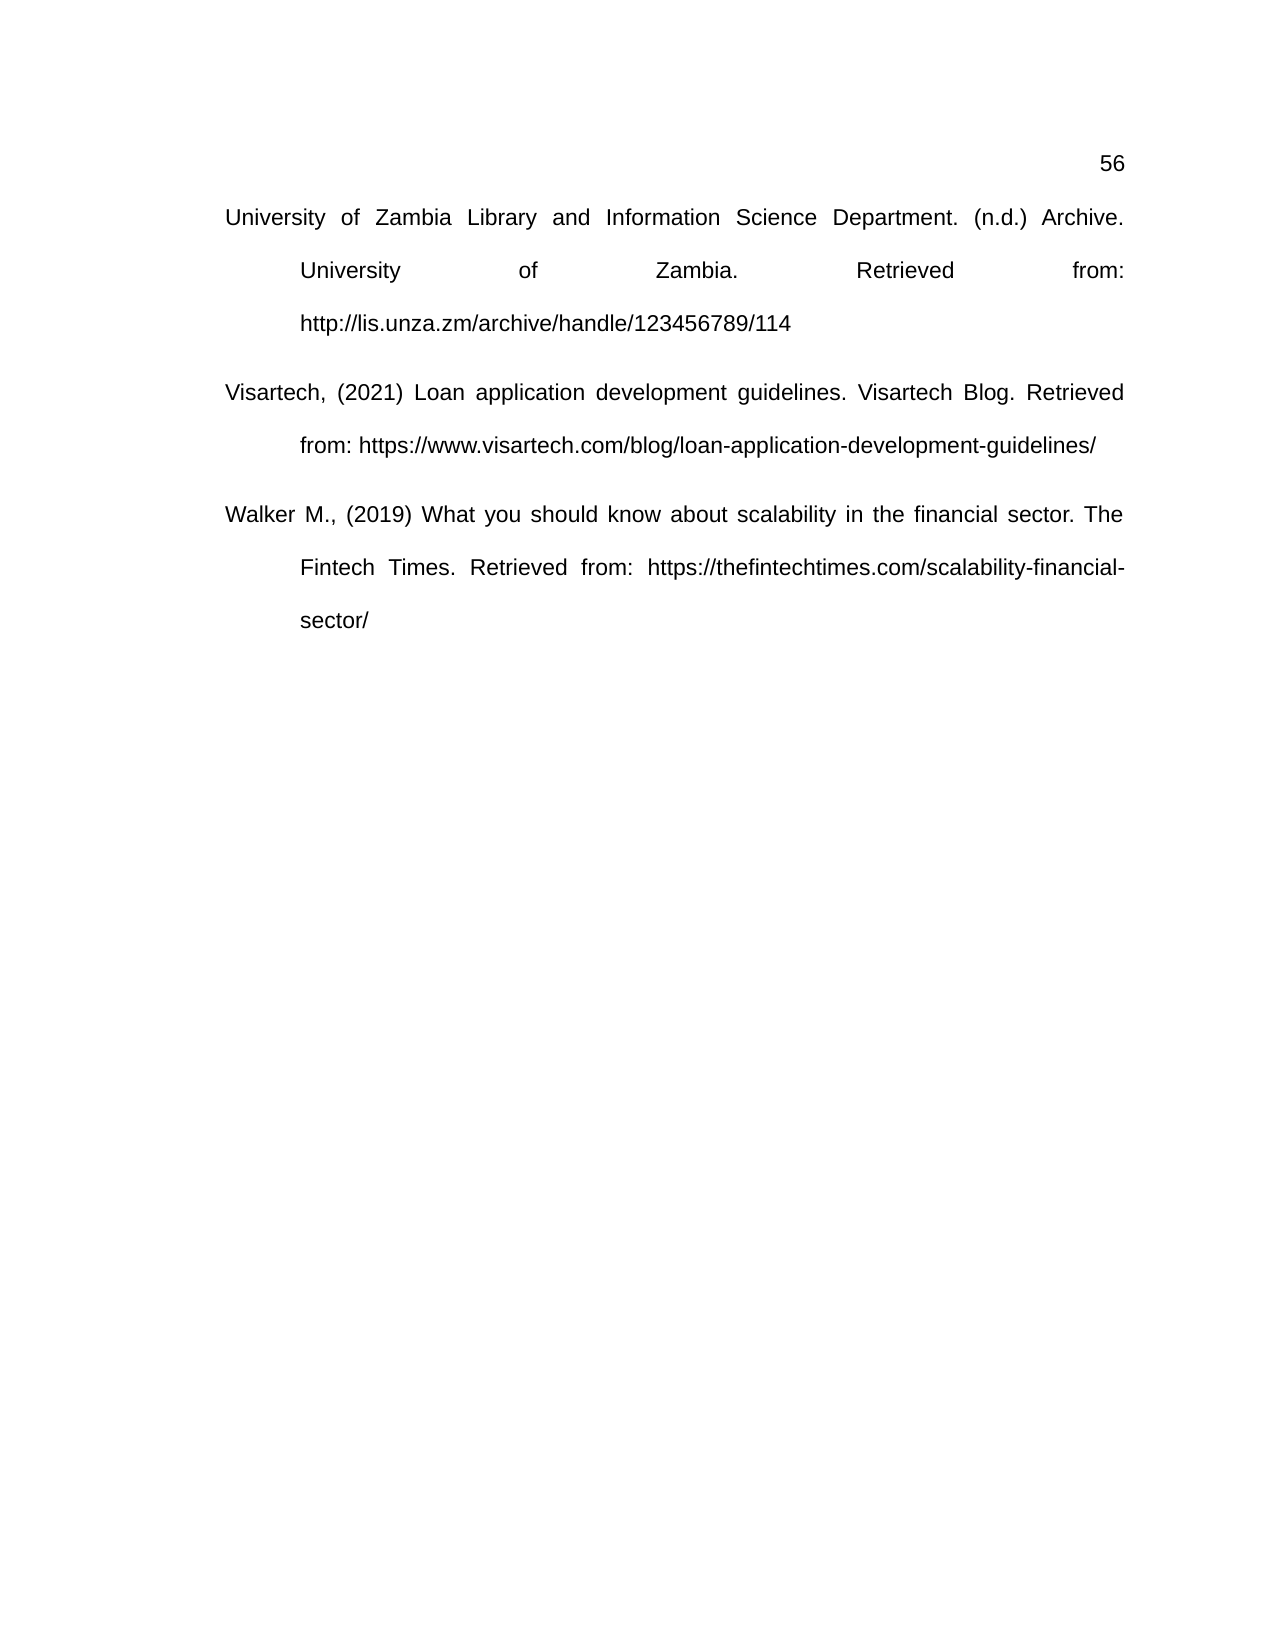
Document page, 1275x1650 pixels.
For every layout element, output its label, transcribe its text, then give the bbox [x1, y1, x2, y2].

text University of Zambia Library and Information Science Department. (n.d.) Archive. University of Zambia. Retrieved from: http://lis.unza.zm/archive/handle/123456789/114 [225, 204, 1125, 336]
text Walker M., (2019) What you should know about scalability in the financial sector. The Fintech Times. Retrieved from: https://thefintechtimes.com/scalability-financial-sector/ [225, 501, 1125, 633]
text Visartech, (2021) Loan application development guidelines. Visartech Blog. Retrieved from: https://www.visartech.com/blog/loan-application-development-guidelines/ [225, 379, 1125, 458]
